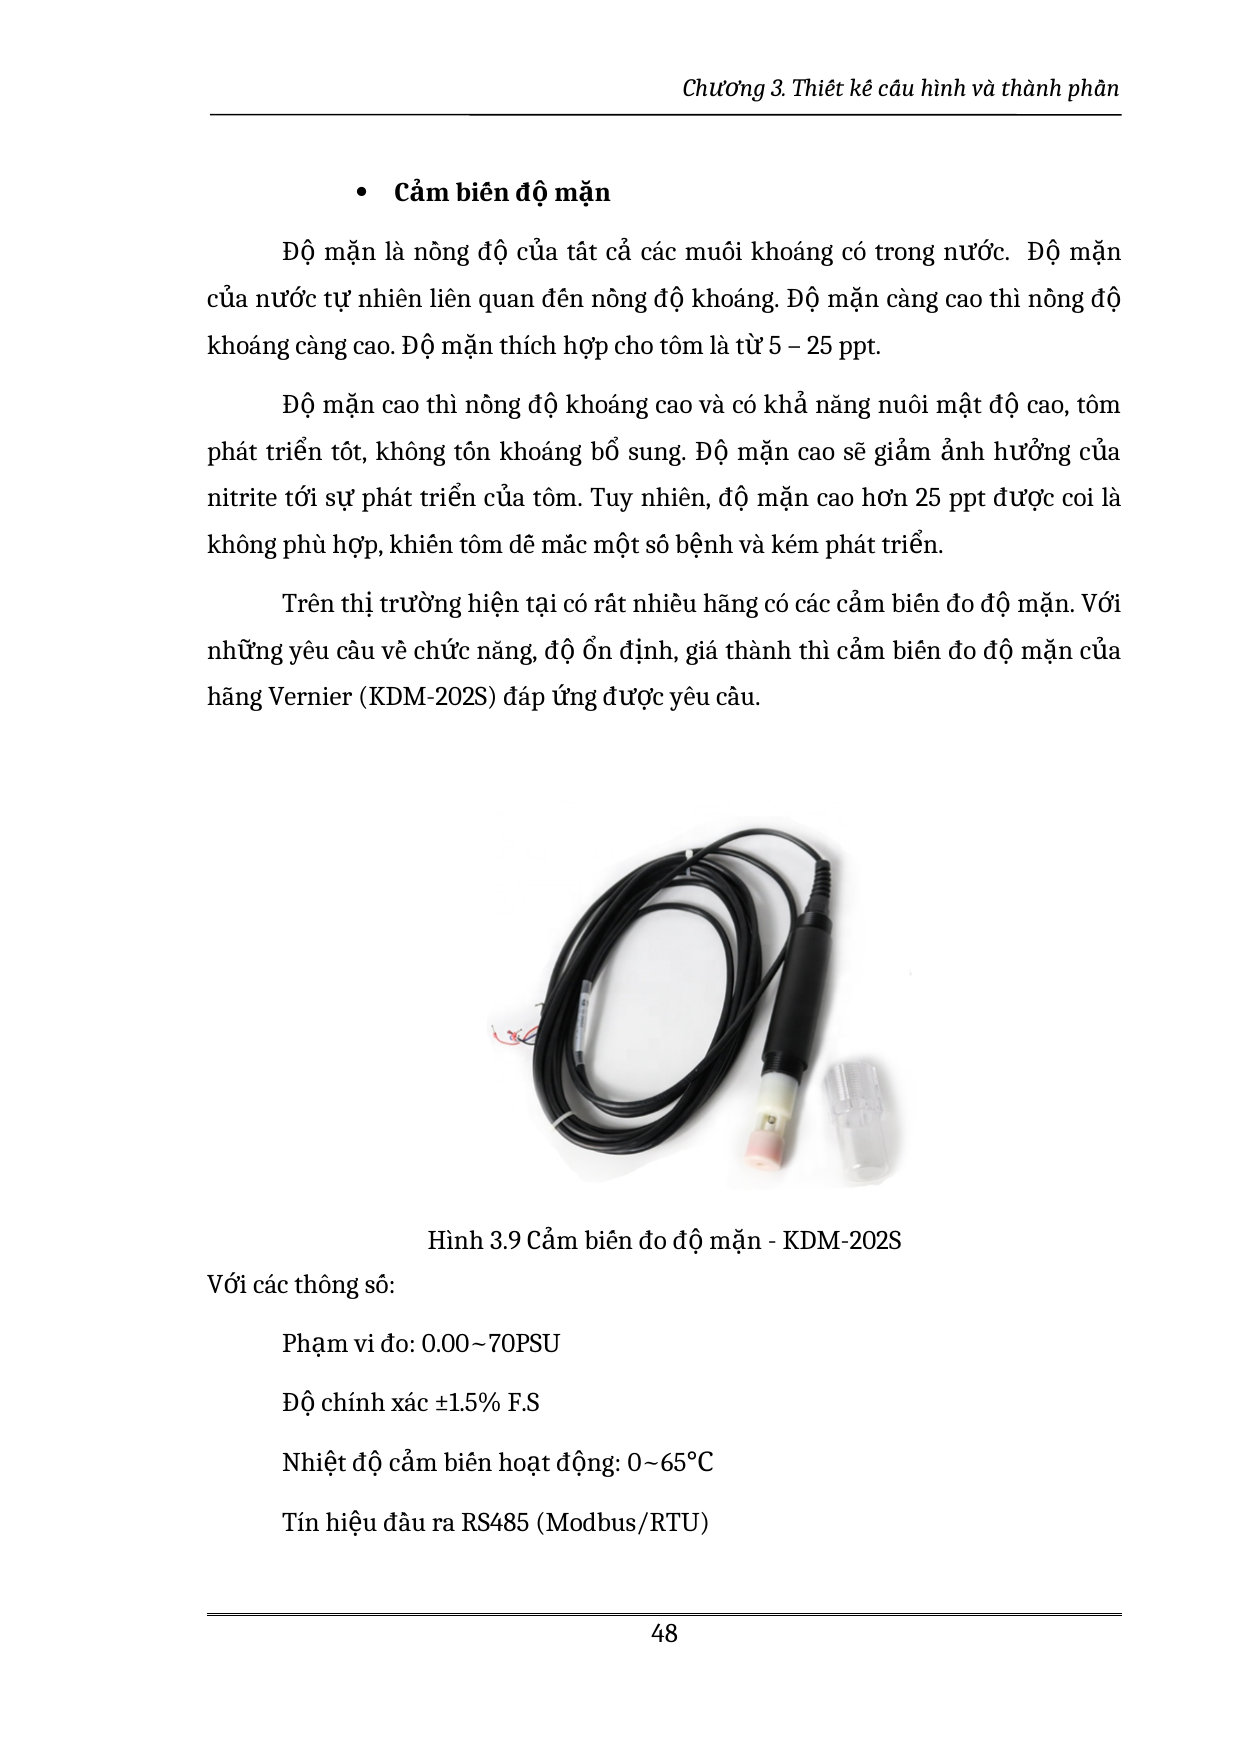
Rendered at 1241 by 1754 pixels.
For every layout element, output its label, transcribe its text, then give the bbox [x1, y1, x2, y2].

text Độ mặn là nồng độ của tất cả các muối khoáng có trong nước. Độ mặn của nước tự nhiên liên quan đến nồng độ khoáng. Độ mặn càng cao thì nồng độ khoáng càng cao. Độ mặn thích hợp cho tôm là từ 5 – 25 ppt. [207, 236, 1122, 361]
text Phạm vi đo: 0.00~70PSU [207, 1328, 1122, 1359]
subtitle Cảm biến độ mặn [357, 177, 1122, 208]
text Nhiệt độ cảm biến hoạt động: 0~65℃ [207, 1446, 1122, 1478]
picture [486, 799, 918, 1197]
text Độ chính xác ±1.5% F.S [207, 1387, 1122, 1418]
text Trên thị trường hiện tại có rất nhiều hãng có các cảm biến đo độ mặn. Với những yêu cầu về chức năng, độ ổn định, giá thành thì cảm biến đo độ mặn của hãng Vernier (KDM-202S) đáp ứng được yêu cầu. [207, 588, 1122, 712]
text Độ mặn cao thì nồng độ khoáng cao và có khả năng nuôi mật độ cao, tôm phát triển tốt, không tốn khoáng bổ sung. Độ mặn cao sẽ giảm ảnh hưởng của nitrite tới sự phát triển của tôm. Tuy nhiên, độ mặn cao hơn 25 ppt được coi là không phù hợp, khiến tôm dễ mắc một số bệnh và kém phát triển. [207, 389, 1122, 560]
text Tín hiệu đầu ra RS485 (Modbus/RTU) [207, 1507, 1122, 1538]
text Với các thông số: [207, 1269, 1122, 1300]
